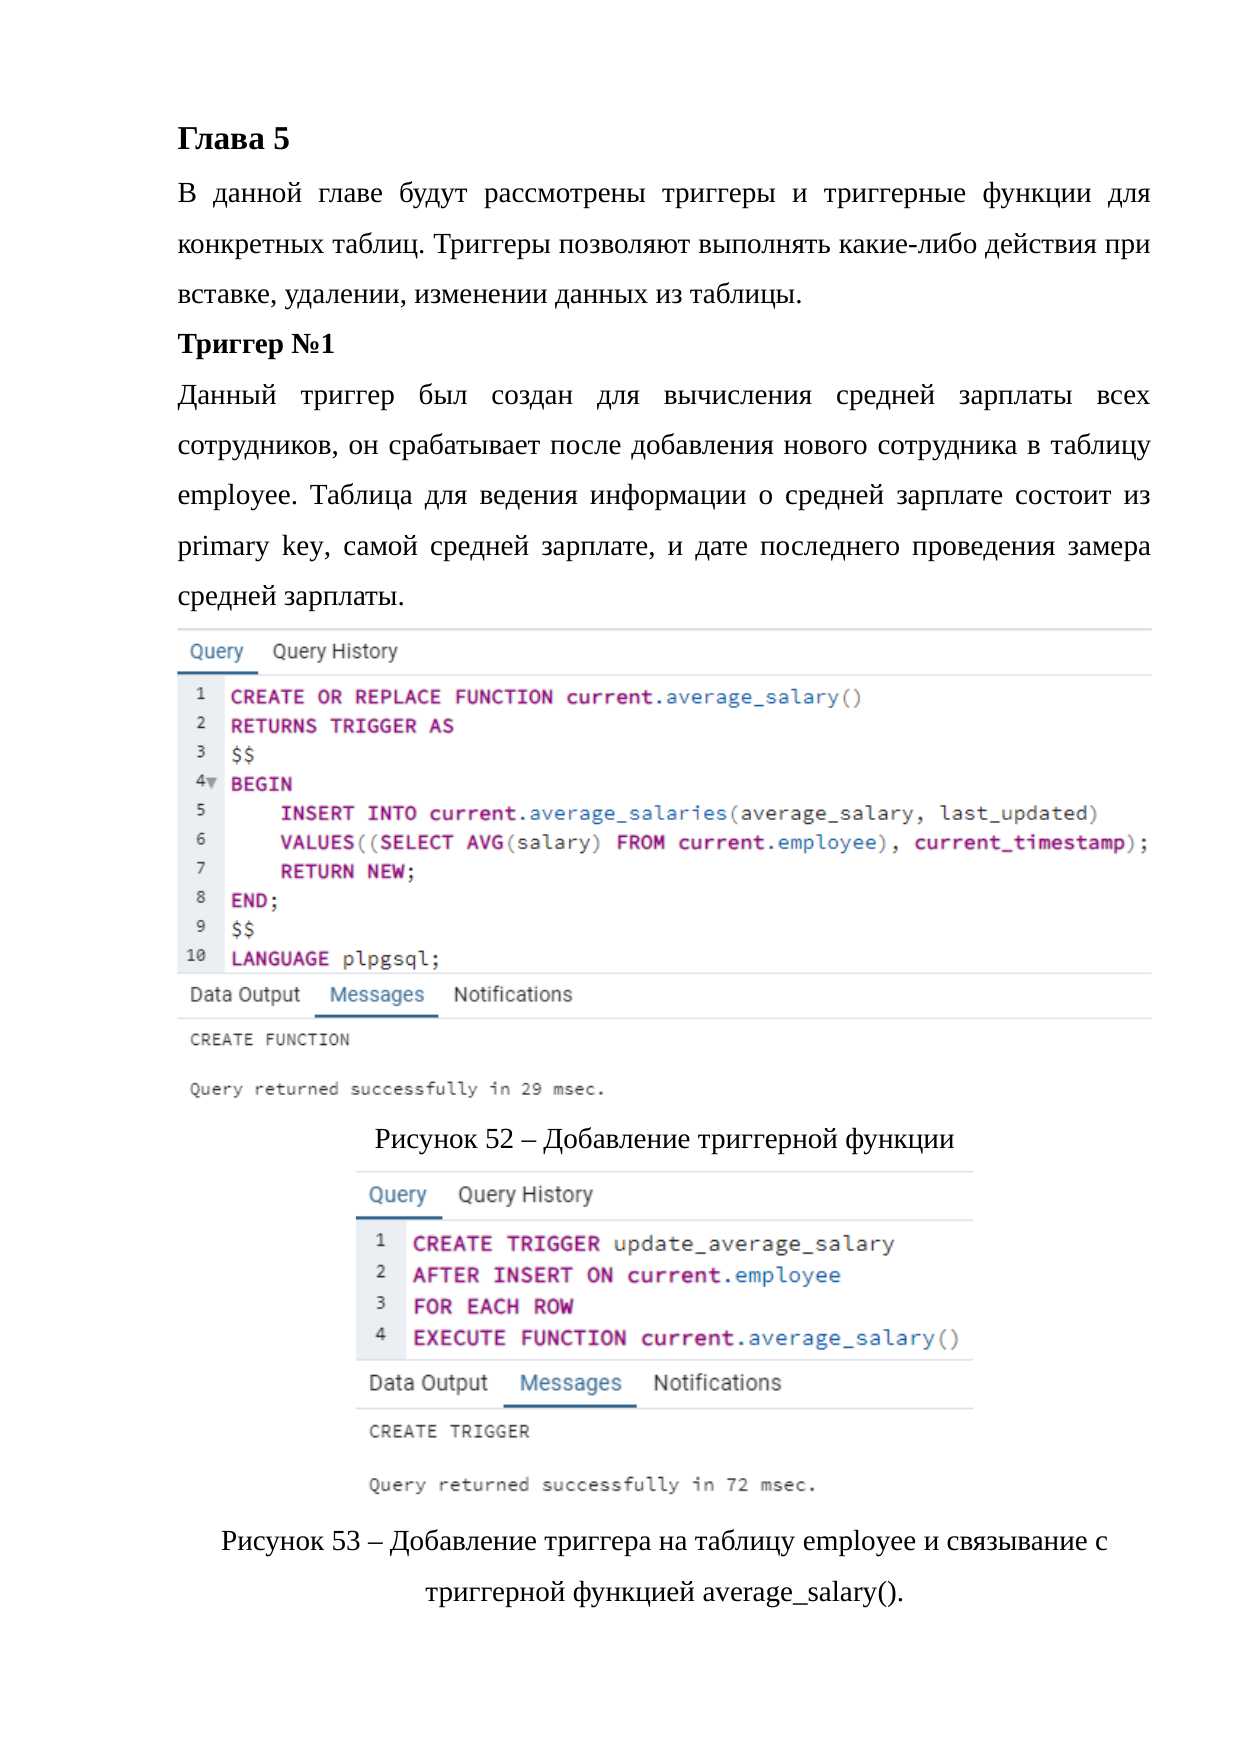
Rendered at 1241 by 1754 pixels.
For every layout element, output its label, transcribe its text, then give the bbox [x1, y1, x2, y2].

text Данный триггер был создан для вычисления средней зарплаты всех сотрудников, он срабатывает после добавления нового сотрудника в таблицу employee. Таблица для ведения информации о средней зарплате состоит из primary key, самой средней зарплате, и дате последнего проведения замера средней зарплаты. [177, 377, 1152, 612]
text Рисунок 53 – Добавление триггера на таблицу employee и связывание с триггерной функцией average_salary(). [177, 1523, 1152, 1607]
text Рисунок 52 – Добавление триггерной функции [177, 1122, 1152, 1155]
subtitle Триггер №1 [177, 327, 1152, 360]
subtitle Глава 5 [177, 118, 1152, 156]
picture [177, 628, 1152, 1108]
text В данной главе будут рассмотрены триггеры и триггерные функции для конкретных таблиц. Триггеры позволяют выполнять какие-либо действия при вставке, удалении, изменении данных из таблицы. [177, 176, 1152, 310]
picture [355, 1171, 974, 1510]
